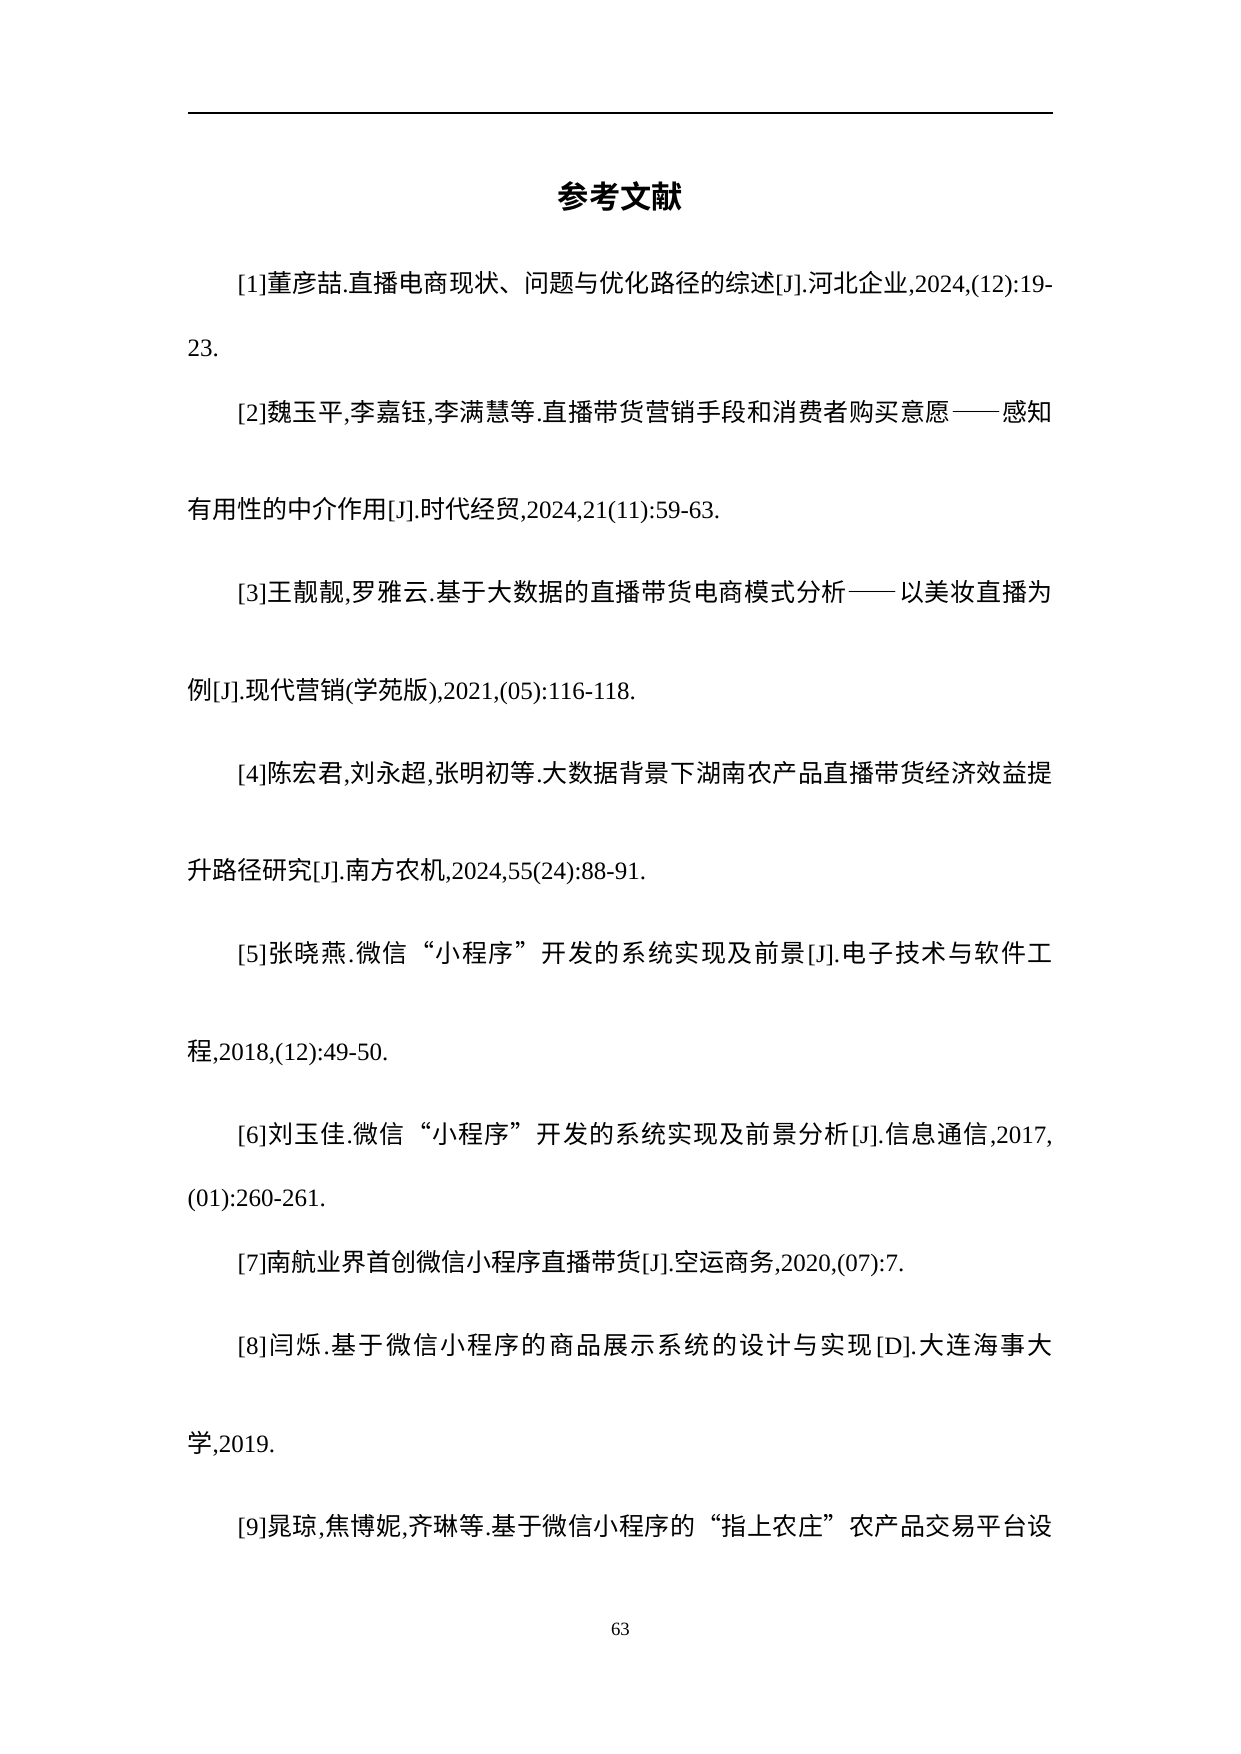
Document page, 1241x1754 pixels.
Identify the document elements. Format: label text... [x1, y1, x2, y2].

text [6]刘玉佳.微信“小程序”开发的系统实现及前景分析[J].信息通信,2017,(01):260-261. [187, 1100, 1053, 1214]
text [8]闫烁.基于微信小程序的商品展示系统的设计与实现[D].大连海事大学,2019. [187, 1311, 1053, 1474]
text [3]王靓靓,罗雅云.基于大数据的直播带货电商模式分析——以美妆直播为例[J].现代营销(学苑版),2021,(05):116-118. [187, 558, 1053, 721]
subtitle 参考文献 [187, 162, 1053, 227]
text [1]董彦喆.直播电商现状、问题与优化路径的综述[J].河北企业,2024,(12):19-23. [187, 249, 1053, 363]
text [187, 1492, 1053, 1557]
text [2]魏玉平,李嘉钰,李满慧等.直播带货营销手段和消费者购买意愿——感知有用性的中介作用[J].时代经贸,2024,21(11):59-63. [187, 378, 1053, 540]
text [5]张晓燕.微信“小程序”开发的系统实现及前景[J].电子技术与软件工程,2018,(12):49-50. [187, 919, 1053, 1082]
text [7]南航业界首创微信小程序直播带货[J].空运商务,2020,(07):7. [187, 1228, 1053, 1293]
text [4]陈宏君,刘永超,张明初等.大数据背景下湖南农产品直播带货经济效益提升路径研究[J].南方农机,2024,55(24):88-91. [187, 739, 1053, 901]
